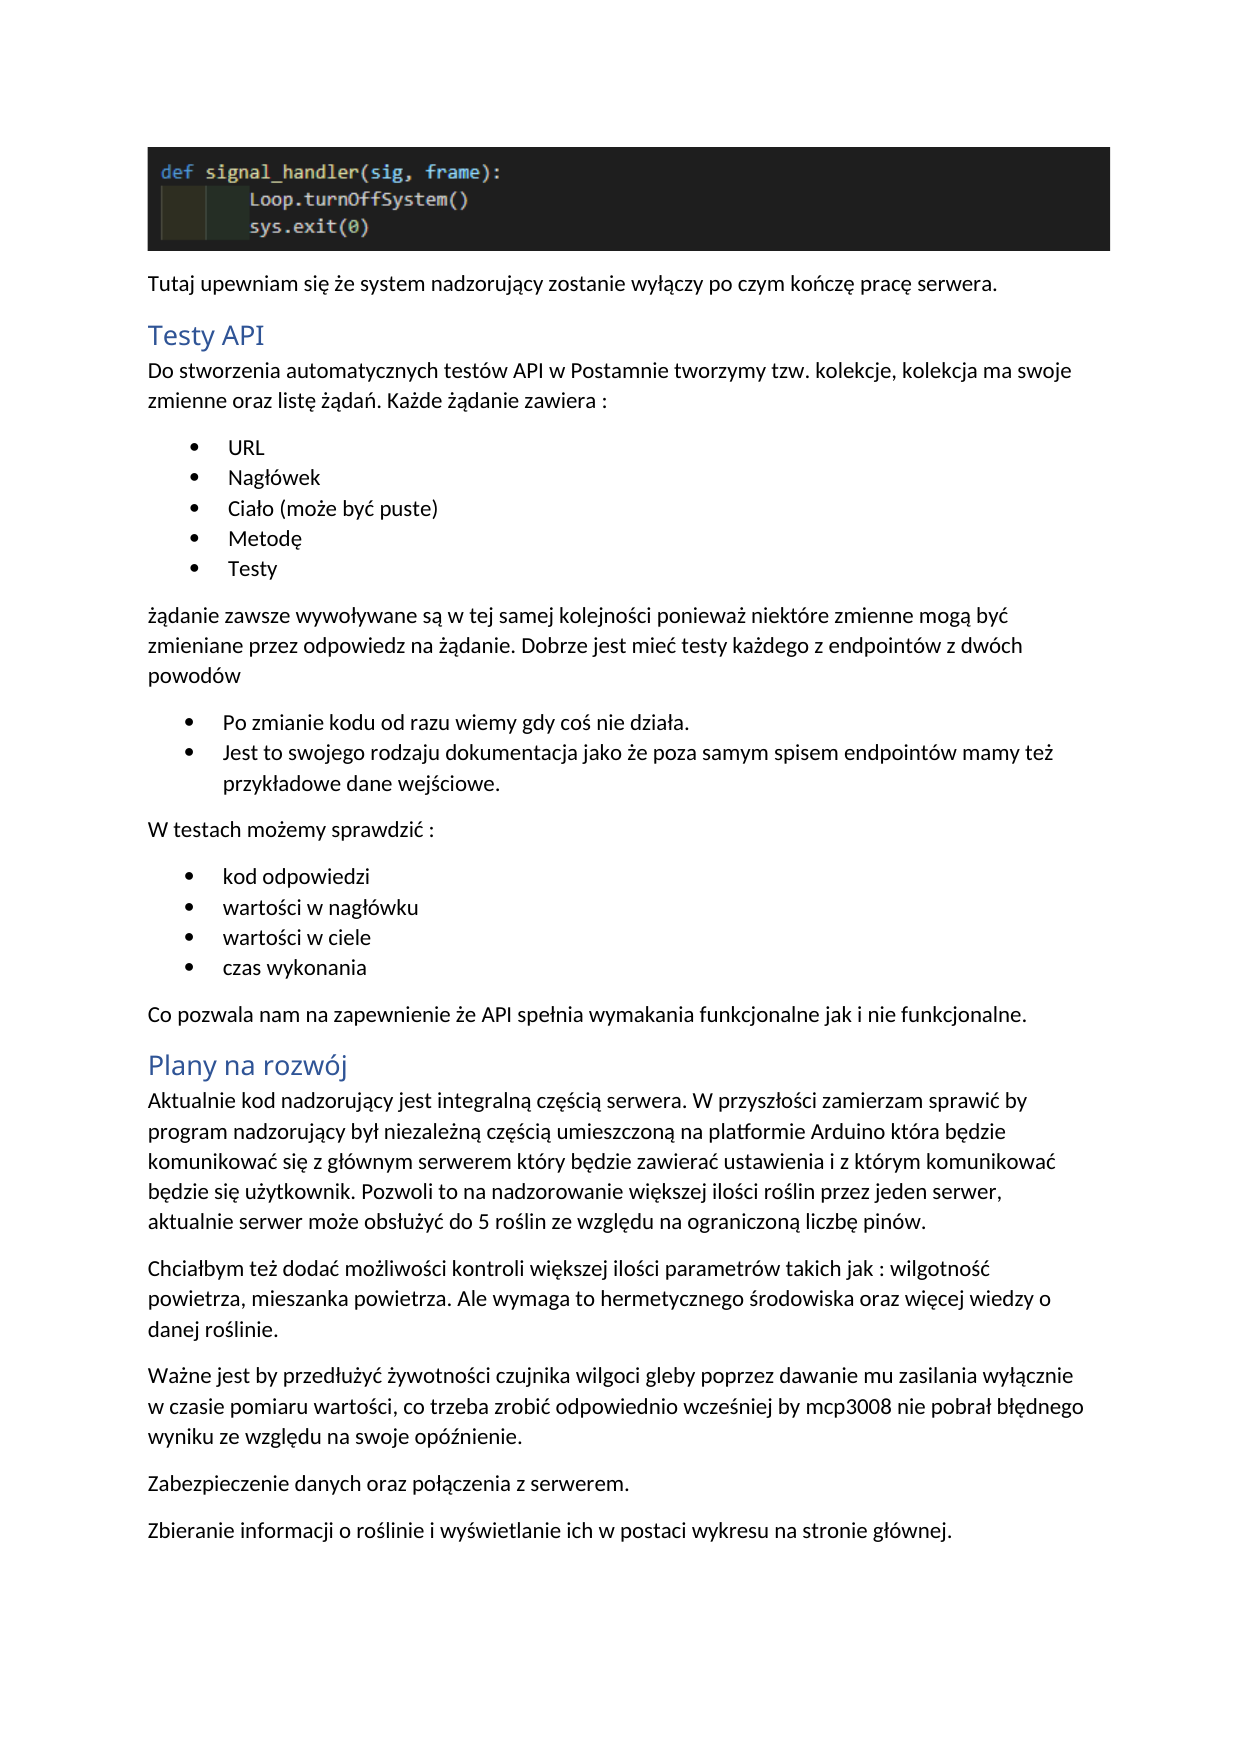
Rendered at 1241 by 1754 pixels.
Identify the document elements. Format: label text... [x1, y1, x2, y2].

list Nagłówek [190, 463, 1093, 491]
subtitle Testy API [148, 316, 1093, 353]
list Po zmianie kodu od razu wiemy gdy coś nie działa. [185, 708, 1093, 736]
text W testach możemy sprawdzić : [148, 816, 1093, 843]
list Metodę [190, 524, 1093, 552]
list kod odpowiedzi [185, 862, 1093, 890]
text Co pozwala nam na zapewnienie że API spełnia wymakania funkcjonalne jak i nie funkcjonalne. [148, 1000, 1093, 1028]
list Jest to swojego rodzaju dokumentacja jako że poza samym spisem endpointów mamy też przykładowe dane wejściowe. [185, 738, 1093, 797]
text Do stworzenia automatycznych testów API w Postamnie tworzymy tzw. kolekcje, kolekcja ma swoje zmienne oraz listę żądań. Każde żądanie zawiera : [148, 356, 1093, 414]
picture [147, 147, 1111, 251]
list URL [190, 433, 1093, 461]
text Zbieranie informacji o roślinie i wyświetlanie ich w postaci wykresu na stronie głównej. [148, 1516, 1093, 1544]
text Tutaj upewniam się że system nadzorujący zostanie wyłączy po czym kończę pracę serwera. [148, 269, 1093, 297]
text Ważne jest by przedłużyć żywotności czujnika wilgoci gleby poprzez dawanie mu zasilania wyłącznie w czasie pomiaru wartości, co trzeba zrobić odpowiednio wcześniej by mcp3008 nie pobrał błędnego wyniku ze względu na swoje opóźnienie. [148, 1362, 1093, 1450]
text Zabezpieczenie danych oraz połączenia z serwerem. [148, 1469, 1093, 1497]
list czas wykonania [185, 953, 1093, 981]
list Ciało (może być puste) [190, 494, 1093, 522]
list wartości w ciele [185, 923, 1093, 951]
list Testy [190, 554, 1093, 582]
list wartości w nagłówku [185, 893, 1093, 921]
text żądanie zawsze wywoływane są w tej samej kolejności ponieważ niektóre zmienne mogą być zmieniane przez odpowiedz na żądanie. Dobrze jest mieć testy każdego z endpointów z dwóch powodów [148, 601, 1093, 689]
text Aktualnie kod nadzorujący jest integralną częścią serwera. W przyszłości zamierzam sprawić by program nadzorujący był niezależną częścią umieszczoną na platformie Arduino która będzie komunikować się z głównym serwerem który będzie zawierać ustawienia i z którym komunikować będzie się użytkownik. Pozwoli to na nadzorowanie większej ilości roślin przez jeden serwer, aktualnie serwer może obsłużyć do 5 roślin ze względu na ograniczoną liczbę pinów. [148, 1087, 1093, 1235]
text Chciałbym też dodać możliwości kontroli większej ilości parametrów takich jak : wilgotność powietrza, mieszanka powietrza. Ale wymaga to hermetycznego środowiska oraz więcej wiedzy o danej roślinie. [148, 1254, 1093, 1343]
subtitle Plany na rozwój [148, 1047, 1093, 1084]
